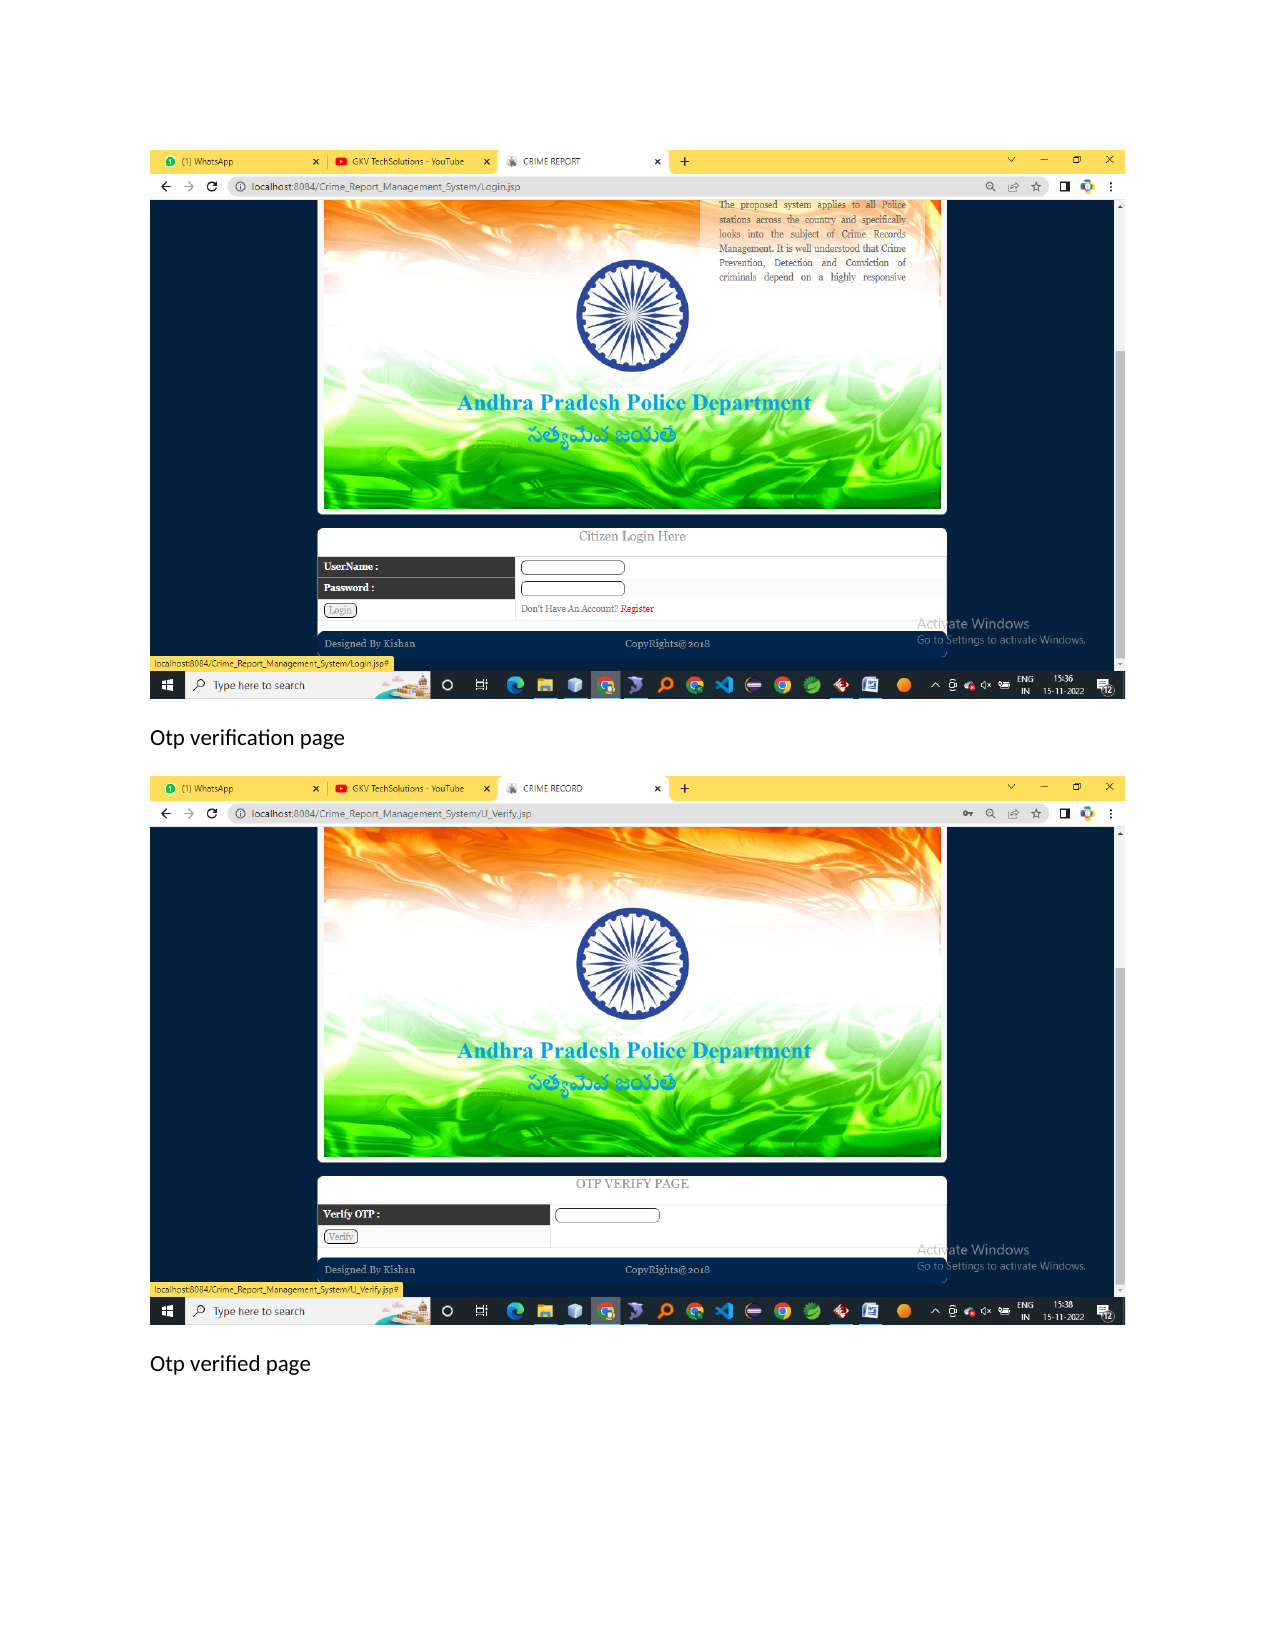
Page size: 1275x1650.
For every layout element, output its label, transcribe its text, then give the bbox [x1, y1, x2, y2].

text Otp verification page [150, 723, 1125, 751]
text Otp verified page [150, 1349, 1125, 1377]
picture [150, 150, 1125, 699]
picture [150, 776, 1125, 1325]
